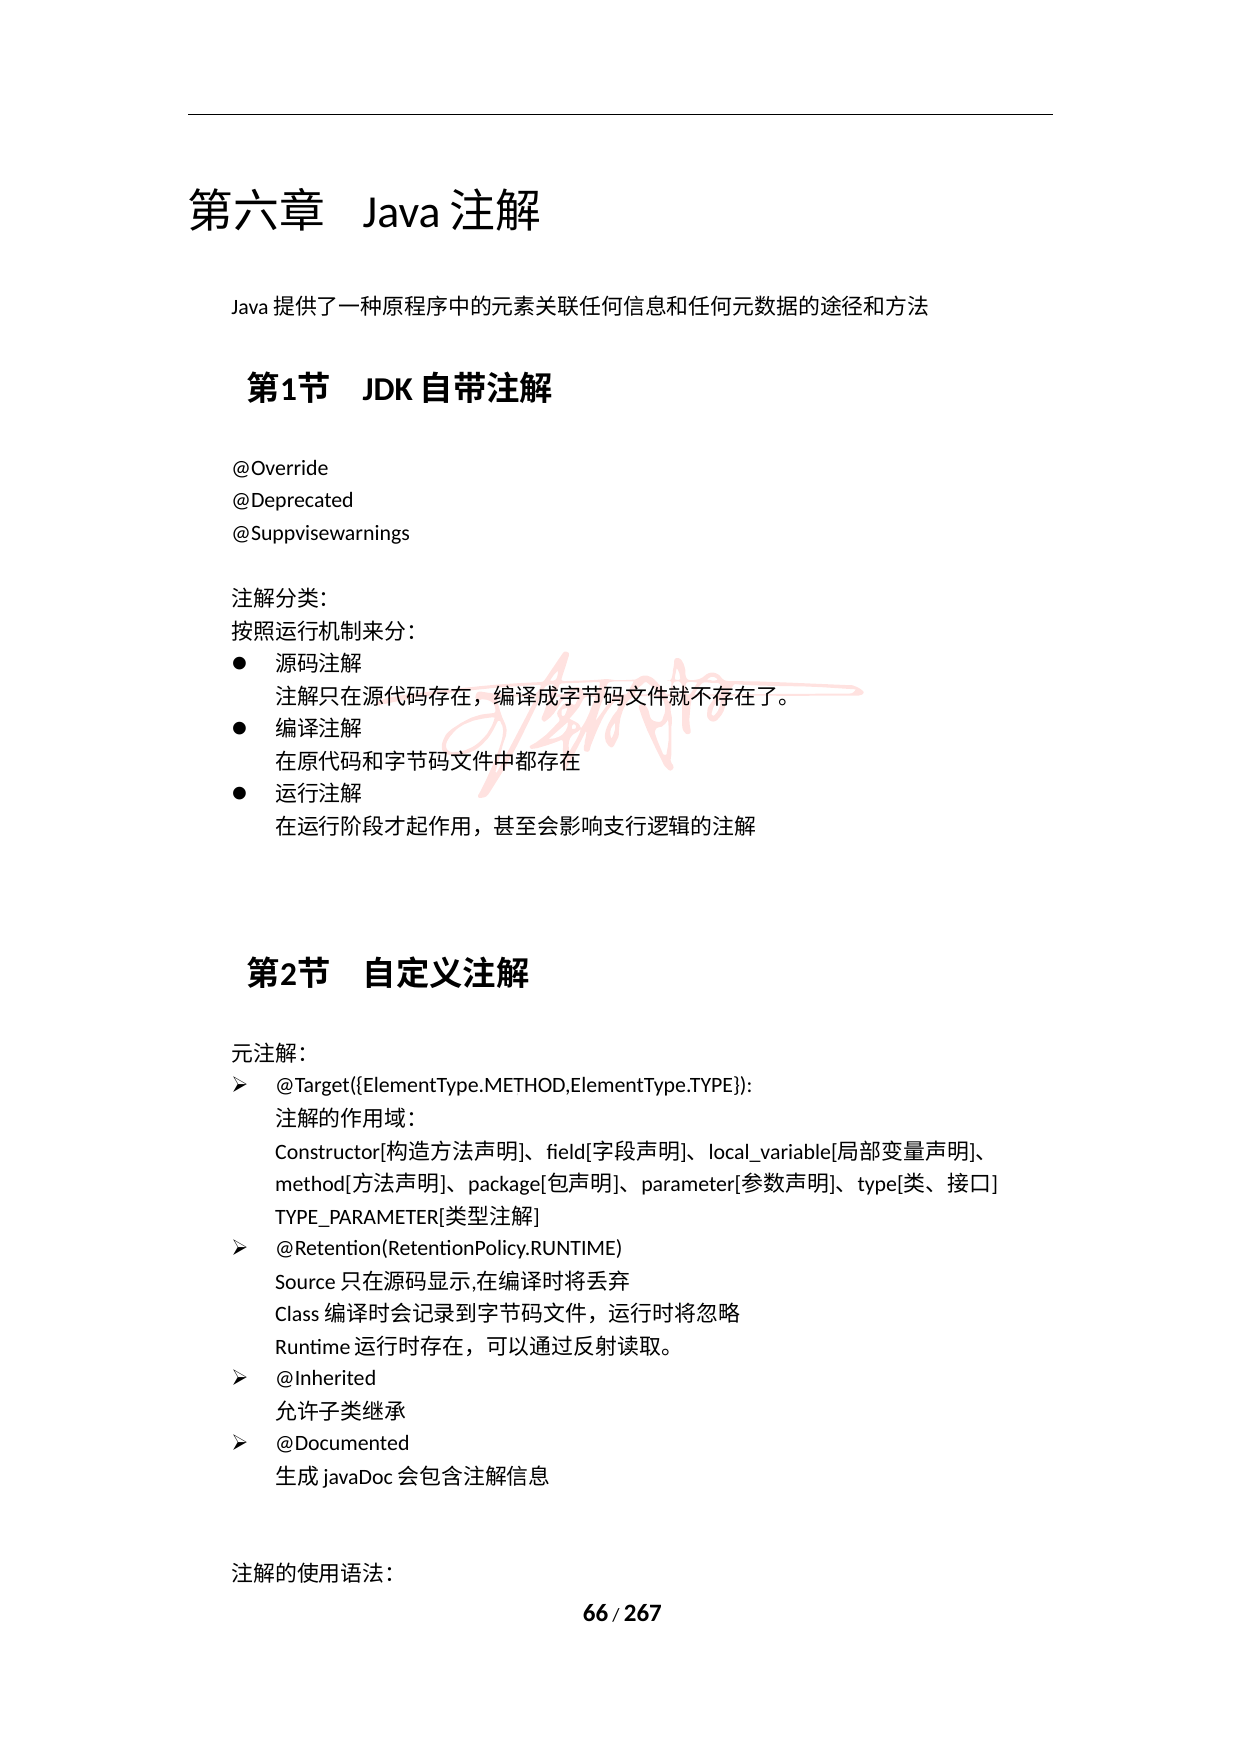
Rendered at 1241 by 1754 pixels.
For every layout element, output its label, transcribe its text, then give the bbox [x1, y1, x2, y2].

text @Override [187, 451, 1053, 483]
text 生成javaDoc会包含注解信息 [275, 1458, 1053, 1491]
text TYPE_PARAMETER[类型注解] [275, 1198, 1053, 1231]
text 自定义注解 [247, 938, 1053, 1003]
list @Documented [231, 1426, 1053, 1458]
text 在原代码和字节码文件中都存在 [275, 743, 1053, 776]
text @Suppvisewarnings [187, 516, 1053, 548]
text 注解的作用域： [275, 1101, 1053, 1133]
list @Target({ElementType.METHOD,ElementType.TYPE}): [231, 1068, 1053, 1101]
list 运行注解 [231, 776, 1053, 808]
list 编译注解 [231, 711, 1053, 743]
list 源码注解 [231, 646, 1053, 678]
text Runtime运行时存在，可以通过反射读取。 [275, 1328, 1053, 1361]
list JDK自带注解 [247, 353, 1031, 418]
list @Inherited [231, 1361, 1053, 1393]
text 注解分类： [187, 581, 1053, 613]
text 在运行阶段才起作用，甚至会影响支行逻辑的注解 [275, 808, 1053, 841]
text @Deprecated [187, 483, 1053, 516]
text Java注解 [187, 158, 1053, 256]
text 允许子类继承 [275, 1393, 1053, 1426]
text Source只在源码显示,在编译时将丢弃 [275, 1263, 1053, 1296]
text Constructor[构造方法声明]、field[字段声明]、local_variable[局部变量声明]、method[方法声明]、package[包声明]、parameter[参数声明]、type[类、接口] [275, 1133, 1053, 1198]
text 注解的使用语法： [187, 1556, 1053, 1588]
text Java提供了一种原程序中的元素关联任何信息和任何元数据的途径和方法 [187, 288, 1053, 321]
text 注解只在源代码存在，编译成字节码文件就不存在了。 [275, 678, 1053, 711]
list @Retention(RetentionPolicy.RUNTIME) [231, 1231, 1053, 1263]
text Class 编译时会记录到字节码文件，运行时将忽略 [275, 1296, 1053, 1328]
text 元注解： [187, 1036, 1053, 1068]
text 按照运行机制来分： [187, 613, 1053, 646]
